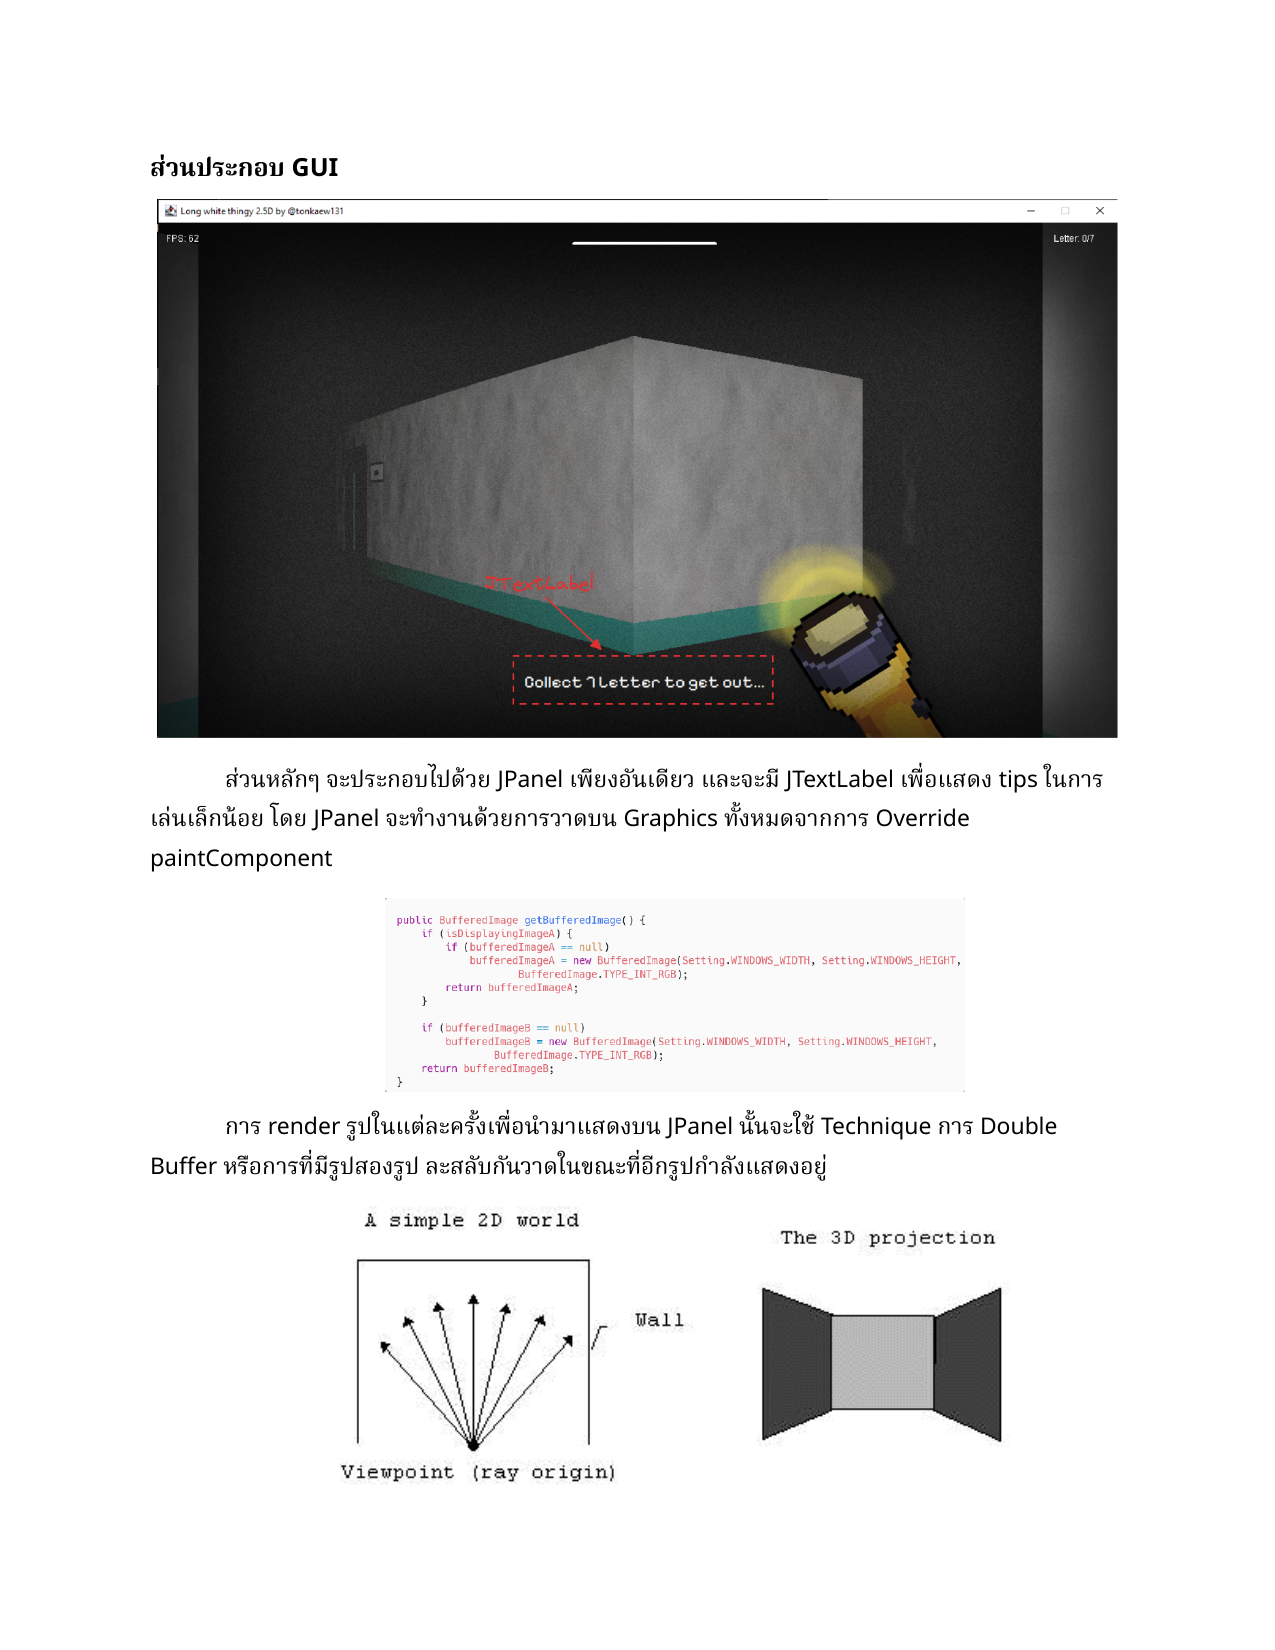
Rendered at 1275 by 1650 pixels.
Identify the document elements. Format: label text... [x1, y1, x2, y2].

picture [150, 192, 1124, 744]
text การ render รูปในแต่ละครั้งเพื่อนำมาแสดงบน JPanel นั้นจะใช้ Technique การ Double Buffer หรือการที่มีรูปสองรูป ละสลับกันวาดในขณะที่อีกรูปกำลังแสดงอยู่ [150, 1110, 1125, 1187]
picture [385, 898, 965, 1092]
text ส่วนหลักๆ จะประกอบไปด้วย JPanel เพียงอันเดียว และจะมี JTextLabel เพื่อแสดง tips ในการเล่นเล็กน้อย โดย JPanel จะทำงานด้วยการวาดบน Graphics ทั้งหมดจากการ Override paintComponent [150, 763, 1125, 878]
picture [340, 1206, 1011, 1491]
